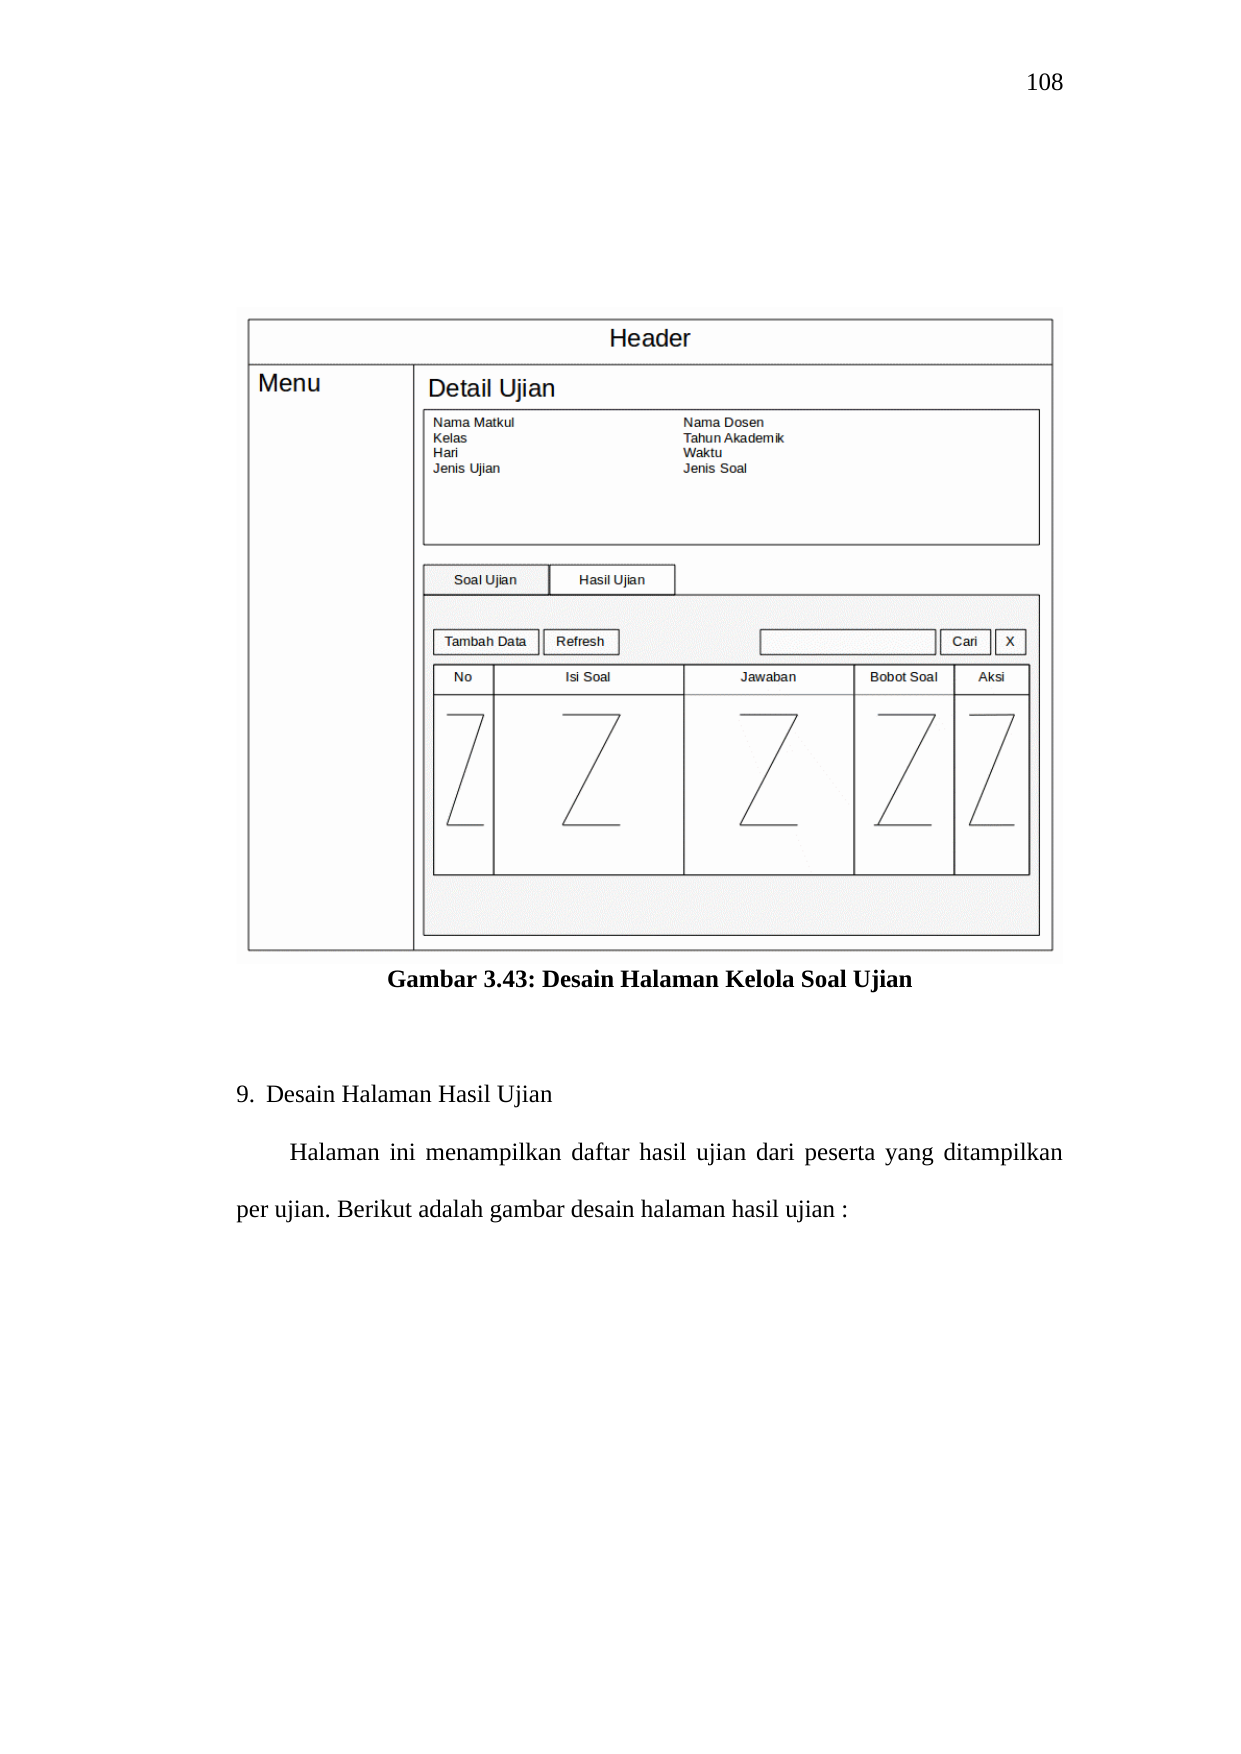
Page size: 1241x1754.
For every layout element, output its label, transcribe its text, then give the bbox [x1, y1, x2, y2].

picture [236, 307, 1064, 964]
list Desain Halaman Hasil Ujian [236, 1079, 1063, 1108]
text Halaman ini menampilkan daftar hasil ujian dari peserta yang ditampilkan per ujian. Berikut adalah gambar desain halaman hasil ujian : [236, 1137, 1063, 1223]
